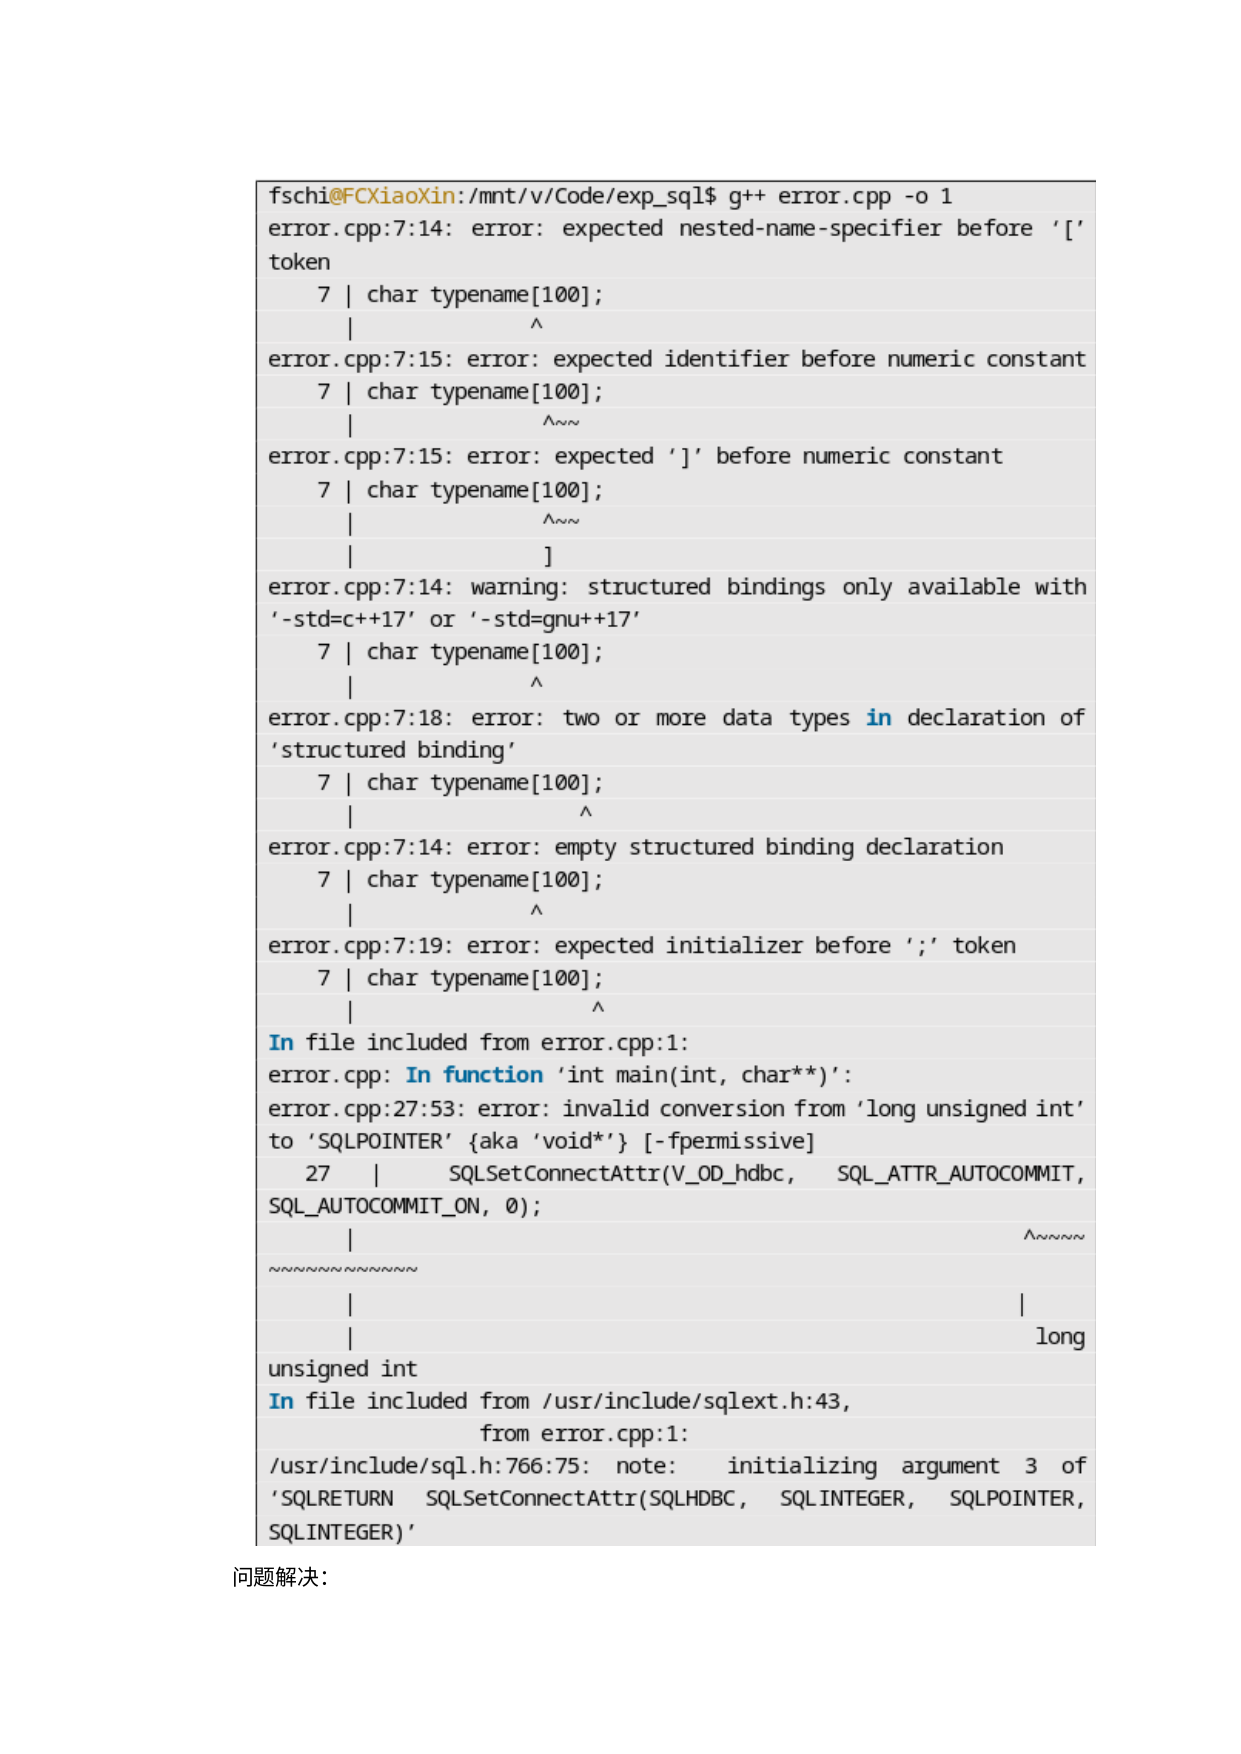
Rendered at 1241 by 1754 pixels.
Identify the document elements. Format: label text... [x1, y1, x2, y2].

list 问题解决： [232, 1559, 1053, 1592]
